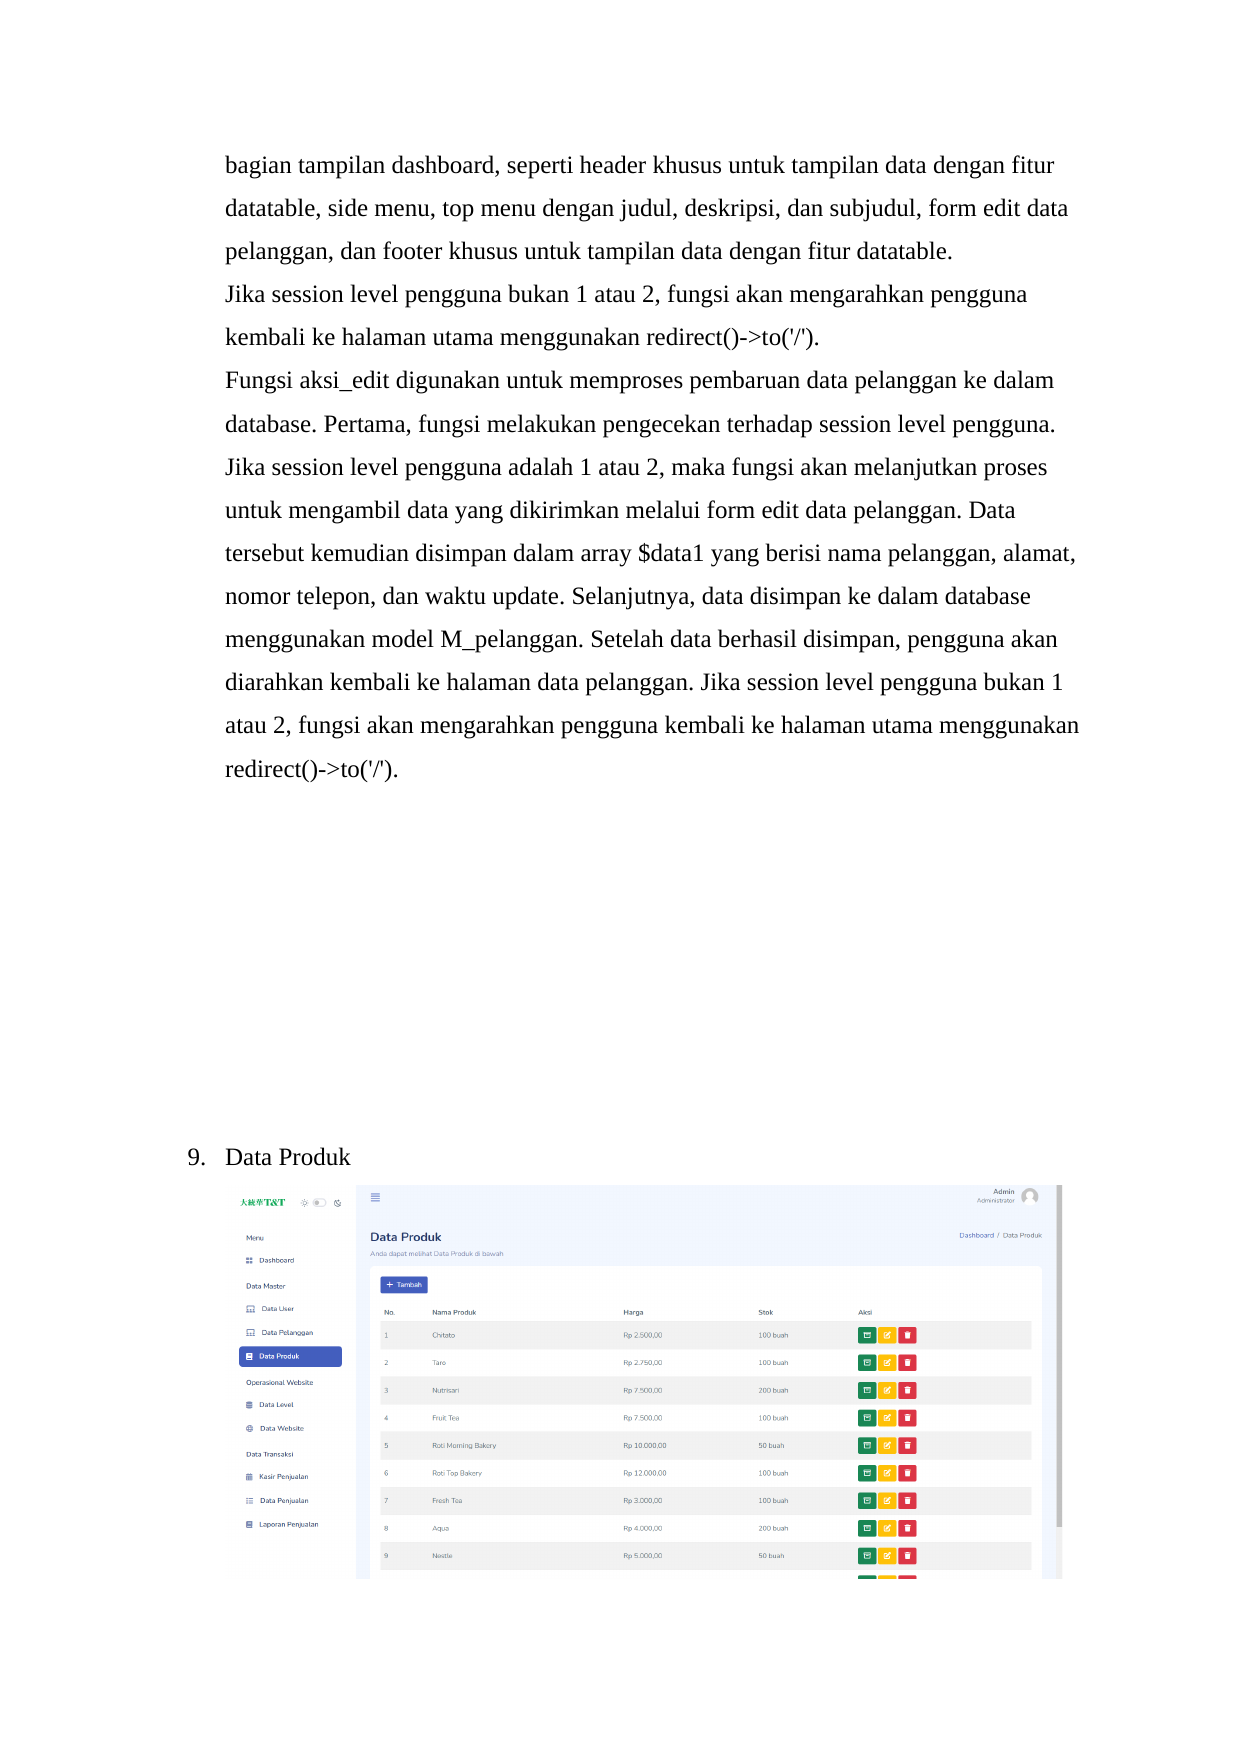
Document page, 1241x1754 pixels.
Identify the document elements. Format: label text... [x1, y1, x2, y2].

list Jika session level pengguna bukan 1 atau 2, fungsi akan mengarahkan pengguna kembali ke halaman utama menggunakan redirect()->to('/'). [225, 279, 1090, 351]
picture [225, 1185, 1063, 1579]
list Data Produk [187, 1142, 1090, 1171]
list Fungsi aksi_edit digunakan untuk memproses pembaruan data pelanggan ke dalam database. Pertama, fungsi melakukan pengecekan terhadap session level pengguna. Jika session level pengguna adalah 1 atau 2, maka fungsi akan melanjutkan proses untuk mengambil data yang dikirimkan melalui form edit data pelanggan. Data tersebut kemudian disimpan dalam array $data1 yang berisi nama pelanggan, alamat, nomor telepon, dan waktu update. Selanjutnya, data disimpan ke dalam database menggunakan model M_pelanggan. Setelah data berhasil disimpan, pengguna akan diarahkan kembali ke halaman data pelanggan. Jika session level pengguna bukan 1 atau 2, fungsi akan mengarahkan pengguna kembali ke halaman utama menggunakan redirect()->to('/'). [225, 366, 1090, 782]
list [225, 150, 1090, 265]
